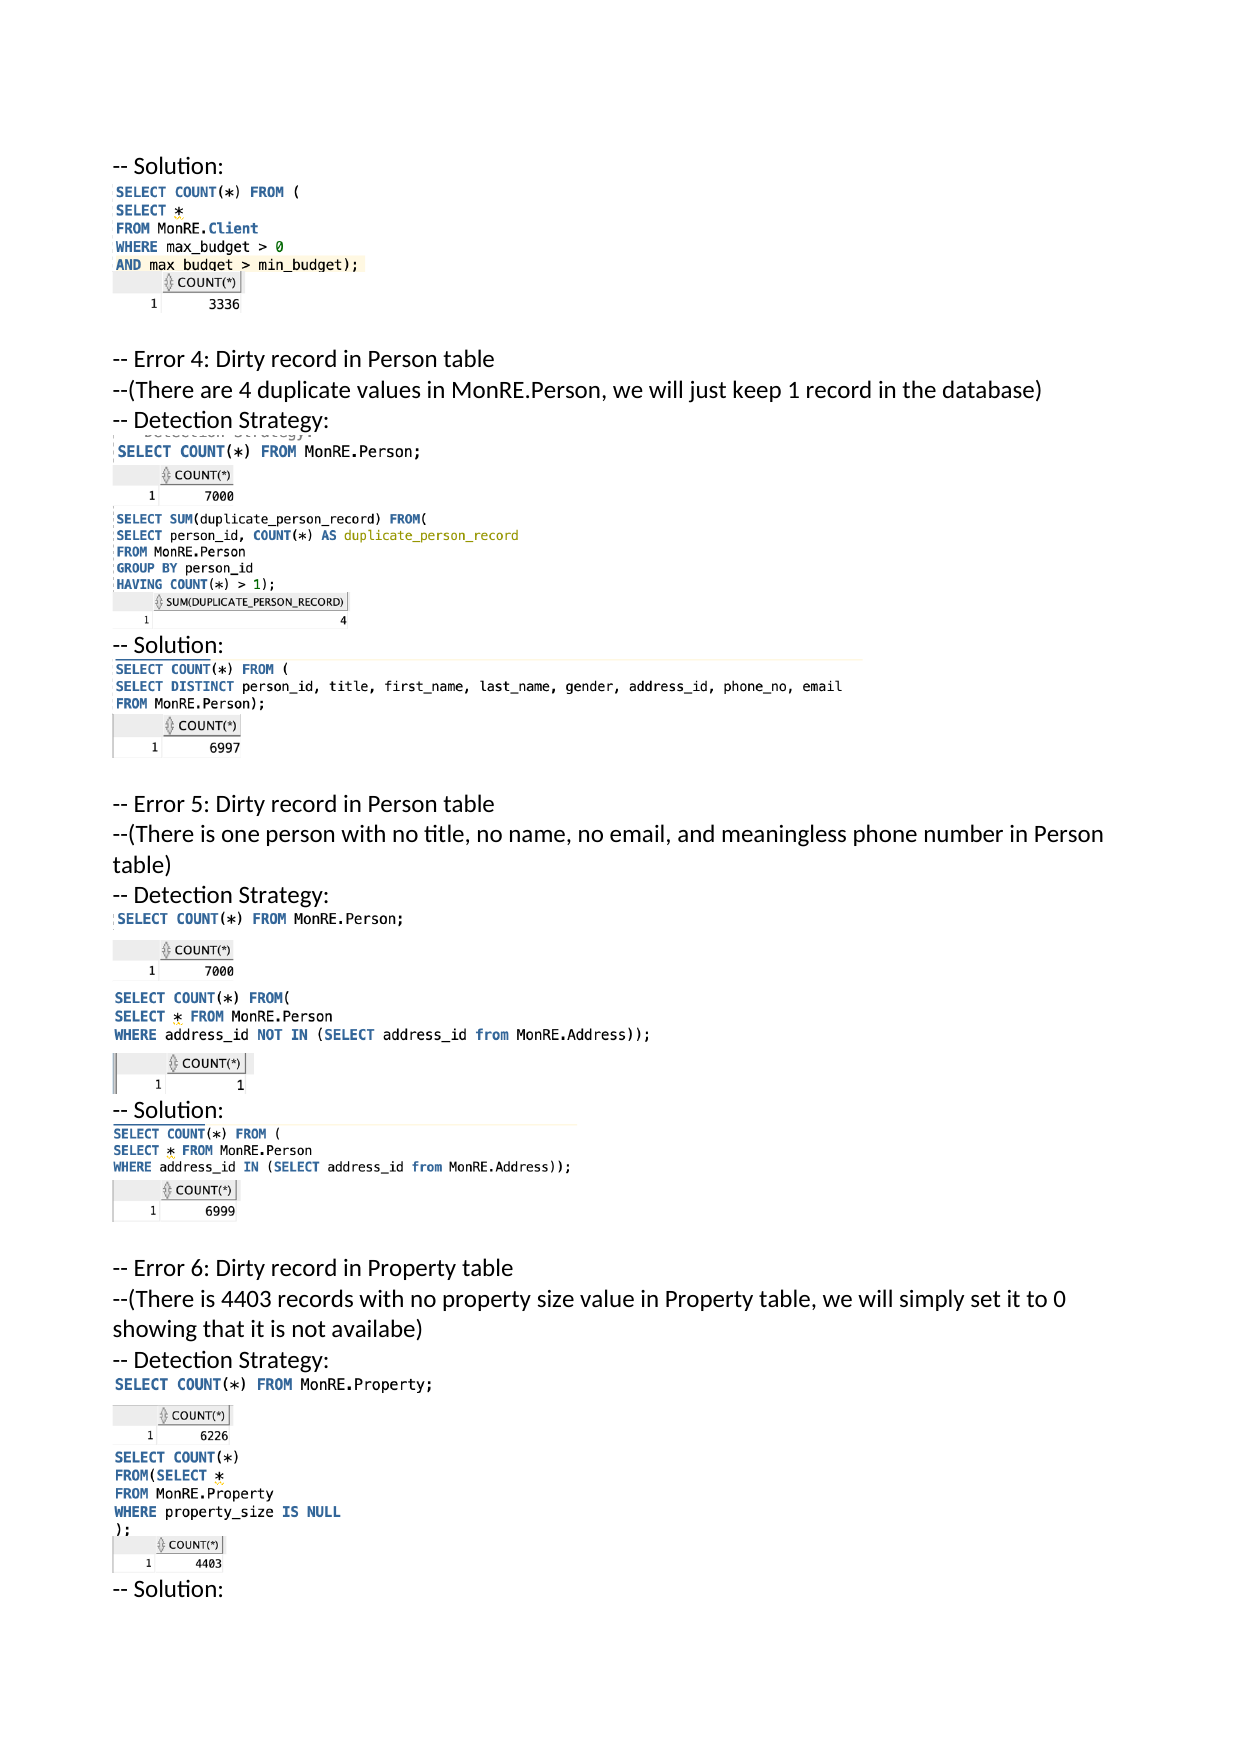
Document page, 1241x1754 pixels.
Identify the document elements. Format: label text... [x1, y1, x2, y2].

picture [112, 940, 658, 1094]
picture [112, 910, 415, 930]
picture [112, 180, 366, 313]
picture [112, 1124, 578, 1222]
picture [112, 659, 863, 758]
text -- Detection Strategy: [112, 404, 1128, 435]
text -- Detection Strategy: [112, 879, 1128, 910]
text --(There is one person with no title, no name, no email, and meaningless phone number in Person table) [112, 818, 1128, 879]
text -- Solution: [112, 629, 1128, 659]
text -- Detection Strategy: [112, 1344, 1128, 1374]
text -- Solution: [112, 1094, 1128, 1124]
text -- Solution: [112, 1573, 1128, 1603]
text -- Solution: [112, 150, 1128, 181]
text -- Error 5: Dirty record in Person table [112, 788, 1128, 818]
text --(There are 4 duplicate values in MonRE.Person, we will just keep 1 record in the database) [112, 374, 1128, 404]
text -- Error 4: Dirty record in Person table [112, 343, 1128, 374]
text --(There is 4403 records with no property size value in Property table, we will simply set it to 0 showing that it is not availabe) [112, 1283, 1128, 1344]
picture [112, 435, 529, 629]
picture [112, 1374, 446, 1396]
text -- Error 6: Dirty record in Property table [112, 1252, 1128, 1283]
picture [112, 1405, 350, 1573]
